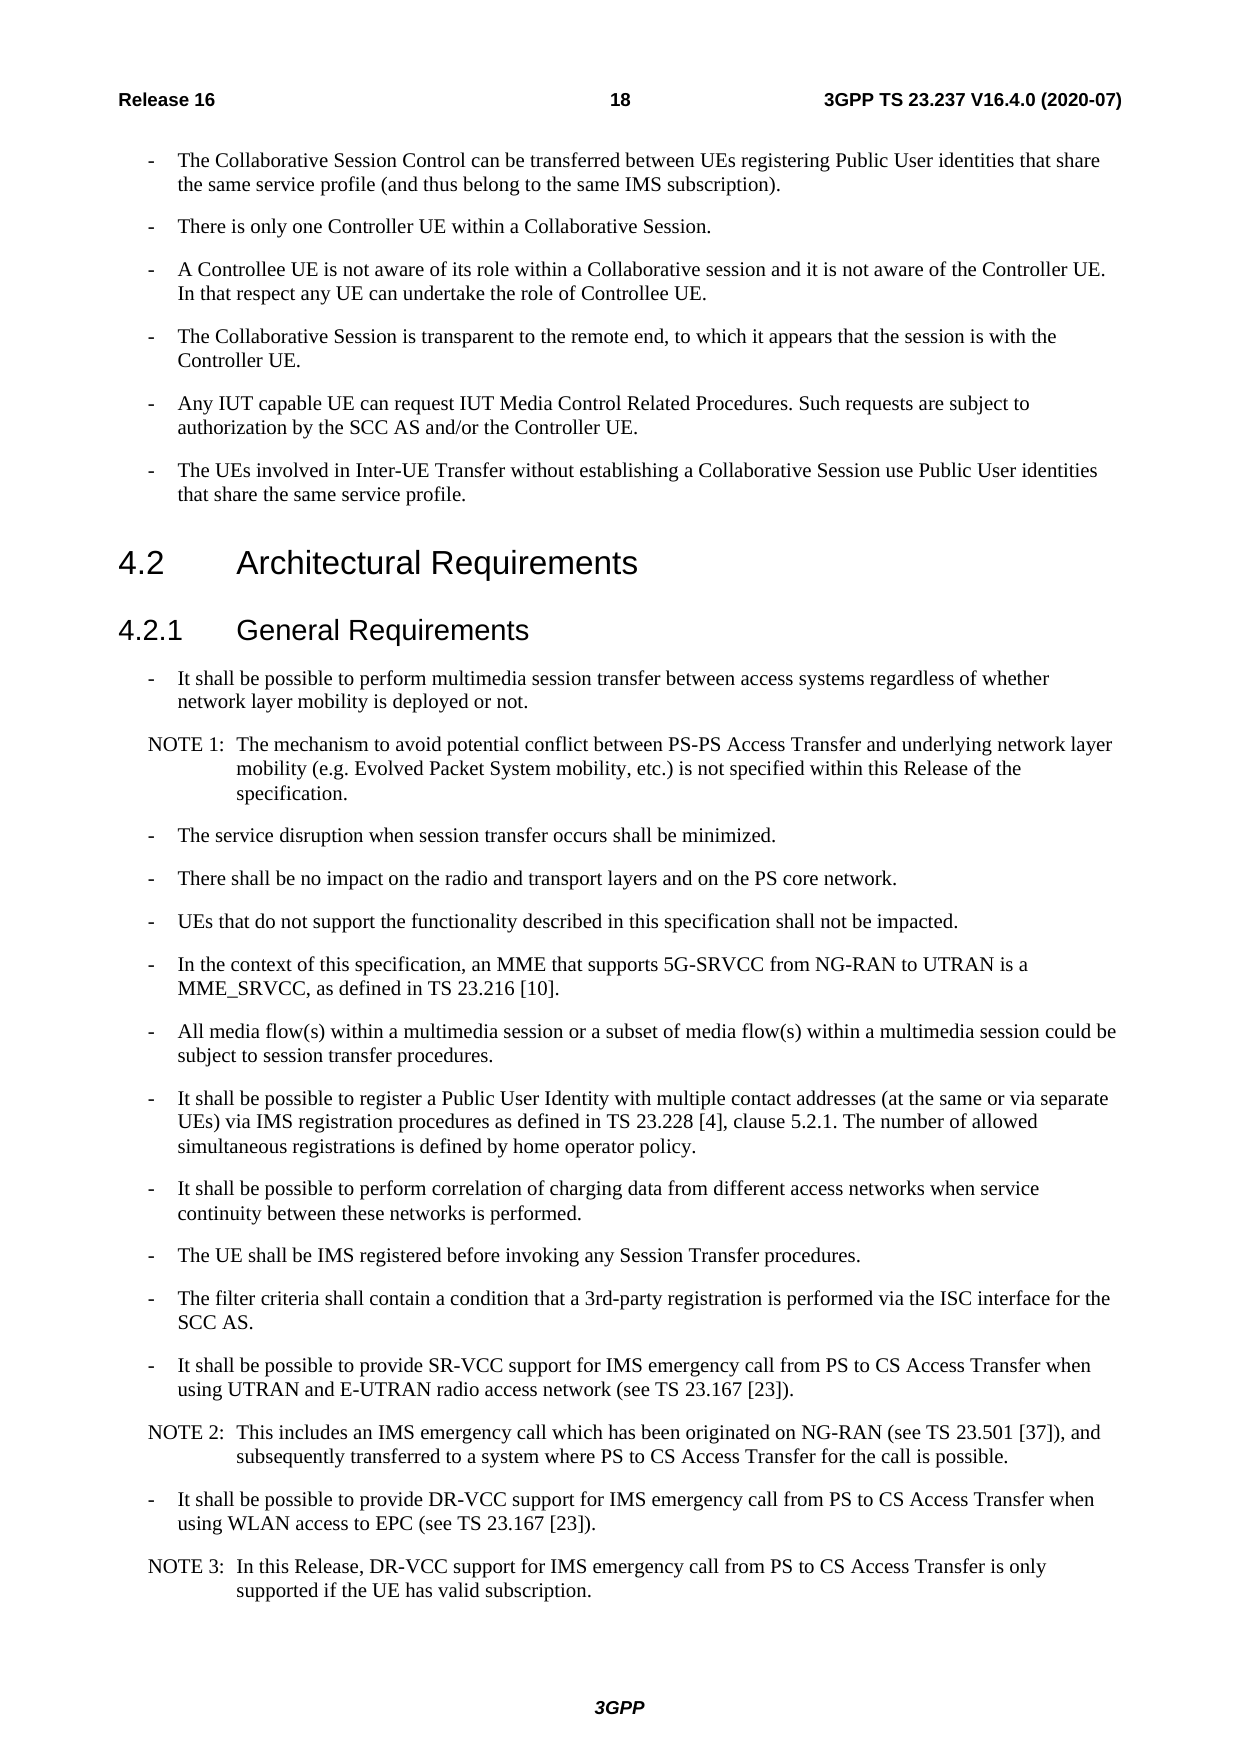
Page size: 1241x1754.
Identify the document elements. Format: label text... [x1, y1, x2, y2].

text NOTE 1: The mechanism to avoid potential conflict between PS-PS Access Transfer and underlying network layer mobility (e.g. Evolved Packet System mobility, etc.) is not specified within this Release of the specification. [148, 732, 1122, 804]
text - A Controllee UE is not aware of its role within a Collaborative session and it is not aware of the Controller UE. In that respect any UE can undertake the role of Controllee UE. [148, 257, 1122, 305]
text - There shall be no impact on the radio and transport layers and on the PS core network. [148, 866, 1122, 890]
subtitle 4.2 Architectural Requirements [118, 543, 1122, 582]
text NOTE 2: This includes an IMS emergency call which has been originated on NG-RAN (see TS 23.501 [37]), and subsequently transferred to a system where PS to CS Access Transfer for the call is possible. [148, 1420, 1122, 1468]
text - It shall be possible to provide DR-VCC support for IMS emergency call from PS to CS Access Transfer when using WLAN access to EPC (see TS 23.167 [23]). [148, 1487, 1122, 1535]
text - It shall be possible to perform correlation of charging data from different access networks when service continuity between these networks is performed. [148, 1176, 1122, 1224]
text - UEs that do not support the functionality described in this specification shall not be impacted. [148, 909, 1122, 933]
subtitle 4.2.1 General Requirements [118, 613, 1122, 647]
text - There is only one Controller UE within a Collaborative Session. [148, 214, 1122, 238]
text - The Collaborative Session Control can be transferred between UEs registering Public User identities that share the same service profile (and thus belong to the same IMS subscription). [148, 147, 1122, 196]
text - It shall be possible to register a Public User Identity with multiple contact addresses (at the same or via separate UEs) via IMS registration procedures as defined in TS 23.228 [4], clause 5.2.1. The number of allowed simultaneous registrations is defined by home operator policy. [148, 1085, 1122, 1158]
text - The Collaborative Session is transparent to the remote end, to which it appears that the session is with the Controller UE. [148, 324, 1122, 372]
text - All media flow(s) within a multimedia session or a subset of media flow(s) within a multimedia session could be subject to session transfer procedures. [148, 1018, 1122, 1067]
text - The UEs involved in Inter-UE Transfer without establishing a Collaborative Session use Public User identities that share the same service profile. [148, 458, 1122, 506]
text - It shall be possible to perform multimedia session transfer between access systems regardless of whether network layer mobility is deployed or not. [148, 665, 1122, 713]
text NOTE 3: In this Release, DR-VCC support for IMS emergency call from PS to CS Access Transfer is only supported if the UE has valid subscription. [148, 1553, 1122, 1602]
text - The filter criteria shall contain a condition that a 3rd-party registration is performed via the ISC interface for the SCC AS. [148, 1286, 1122, 1334]
text - The UE shall be IMS registered before invoking any Session Transfer procedures. [148, 1243, 1122, 1267]
text - The service disruption when session transfer occurs shall be minimized. [148, 823, 1122, 847]
text - Any IUT capable UE can request IUT Media Control Related Procedures. Such requests are subject to authorization by the SCC AS and/or the Controller UE. [148, 391, 1122, 439]
text - In the context of this specification, an MME that supports 5G-SRVCC from NG-RAN to UTRAN is a MME_SRVCC, as defined in TS 23.216 [10]. [148, 952, 1122, 1000]
text - It shall be possible to provide SR-VCC support for IMS emergency call from PS to CS Access Transfer when using UTRAN and E-UTRAN radio access network (see TS 23.167 [23]). [148, 1353, 1122, 1401]
